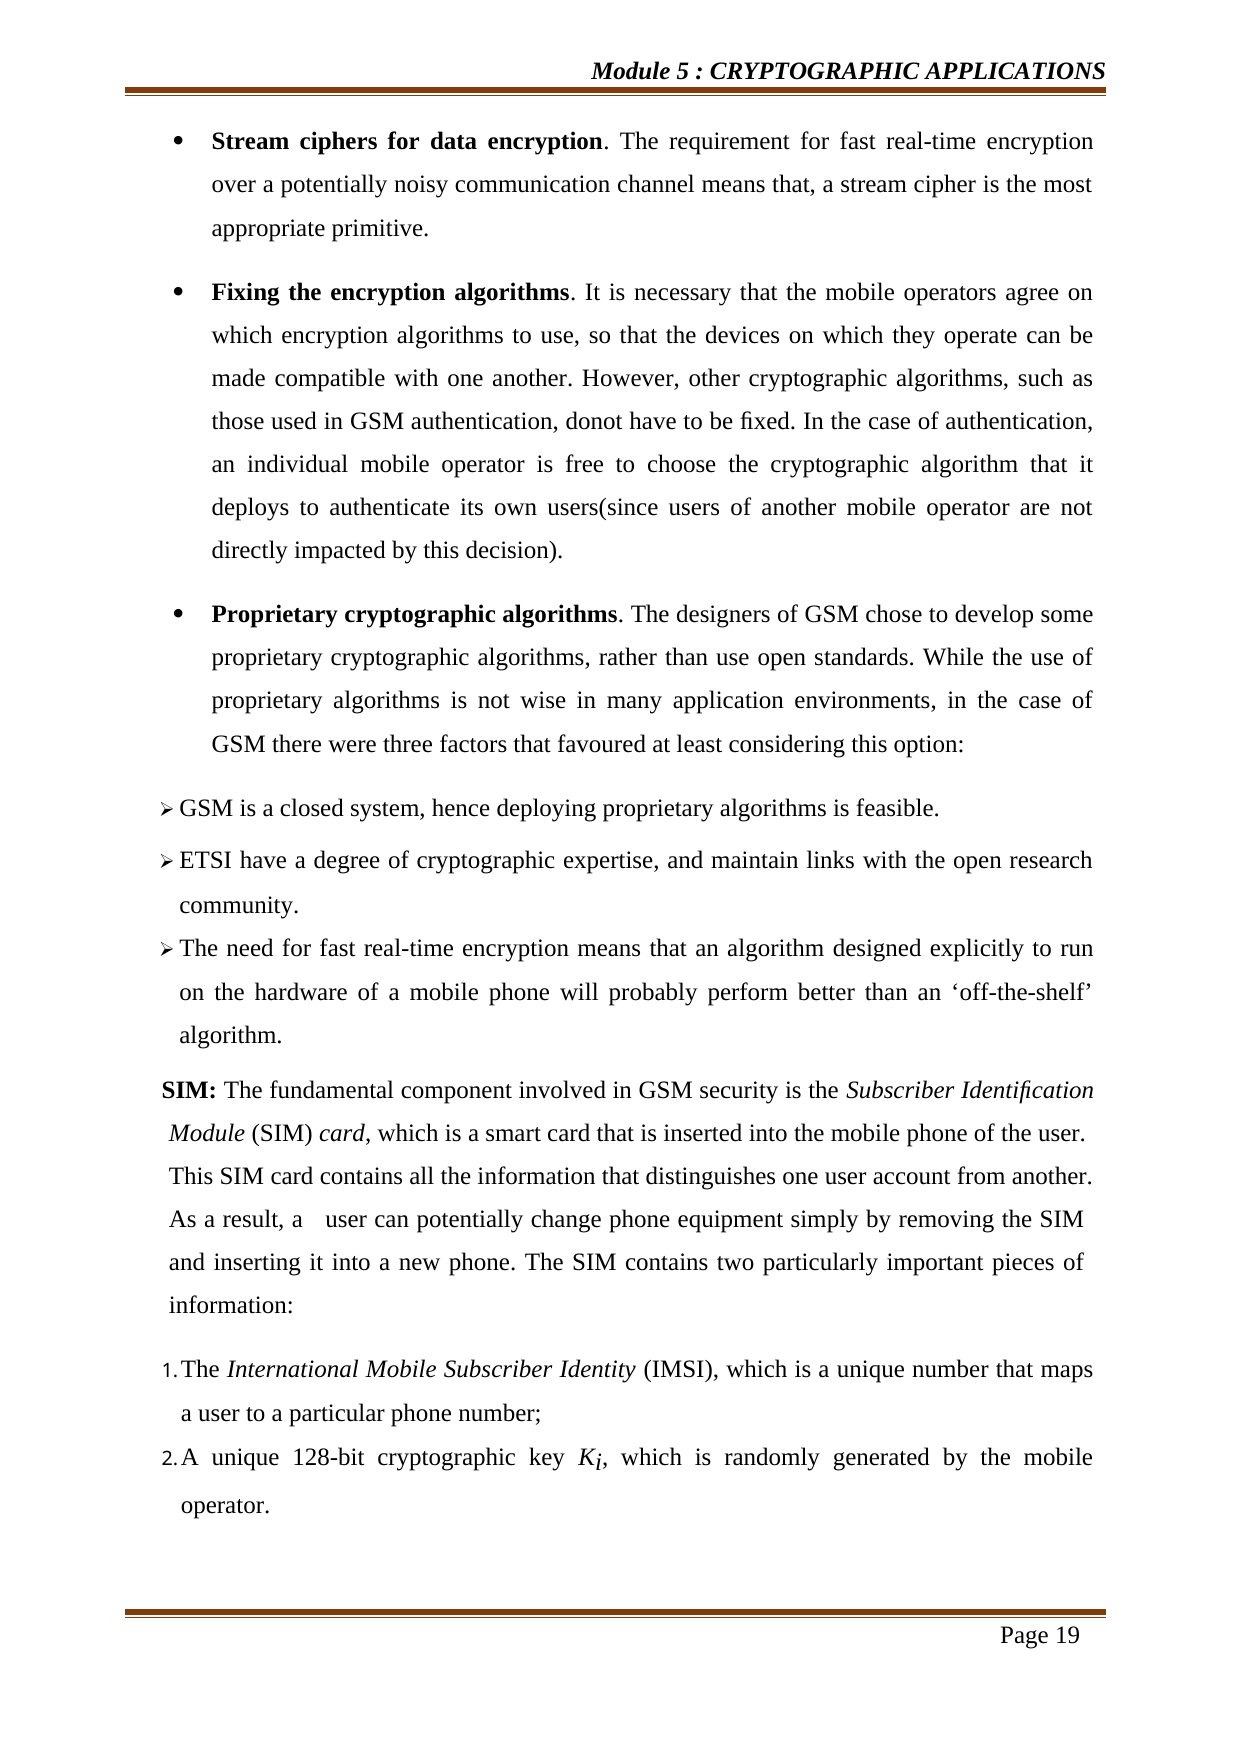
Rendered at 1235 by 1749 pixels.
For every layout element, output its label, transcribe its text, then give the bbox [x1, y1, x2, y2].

list ETSI have a degree of cryptographic expertise, and maintain links with the open research community. [159, 838, 1094, 919]
list Stream ciphers for data encryption. The requirement for fast real-time encryption over a potentially noisy communication channel means that, a stream cipher is the most appropriate primitive. [174, 126, 1094, 241]
list A unique 128-bit cryptographic key Ki, which is randomly generated by the mobile operator. [161, 1442, 1094, 1519]
text SIM: The fundamental component involved in GSM security is the Subscriber Identiﬁcation Module (SIM) card, which is a smart card that is inserted into the mobile phone of the user. This SIM card contains all the information that distinguishes one user account from another. As a result, a user can potentially change phone equipment simply by removing the SIM and inserting it into a new phone. The SIM contains two particularly important pieces of information: [136, 1075, 1094, 1319]
list GSM is a closed system, hence deploying proprietary algorithms is feasible. [159, 793, 1106, 821]
list The need for fast real-time encryption means that an algorithm designed explicitly to run on the hardware of a mobile phone will probably perform better than an ‘off-the-shelf’ algorithm. [159, 933, 1094, 1048]
list The International Mobile Subscriber Identity (IMSI), which is a unique number that maps a user to a particular phone number; [161, 1354, 1094, 1427]
list Proprietary cryptographic algorithms. The designers of GSM chose to develop some proprietary cryptographic algorithms, rather than use open standards. While the use of proprietary algorithms is not wise in many application environments, in the case of GSM there were three factors that favoured at least considering this option: [174, 599, 1094, 757]
list Fixing the encryption algorithms. It is necessary that the mobile operators agree on which encryption algorithms to use, so that the devices on which they operate can be made compatible with one another. However, other cryptographic algorithms, such as those used in GSM authentication, donot have to be ﬁxed. In the case of authentication, an individual mobile operator is free to choose the cryptographic algorithm that it deploys to authenticate its own users(since users of another mobile operator are not directly impacted by this decision). [174, 277, 1094, 564]
